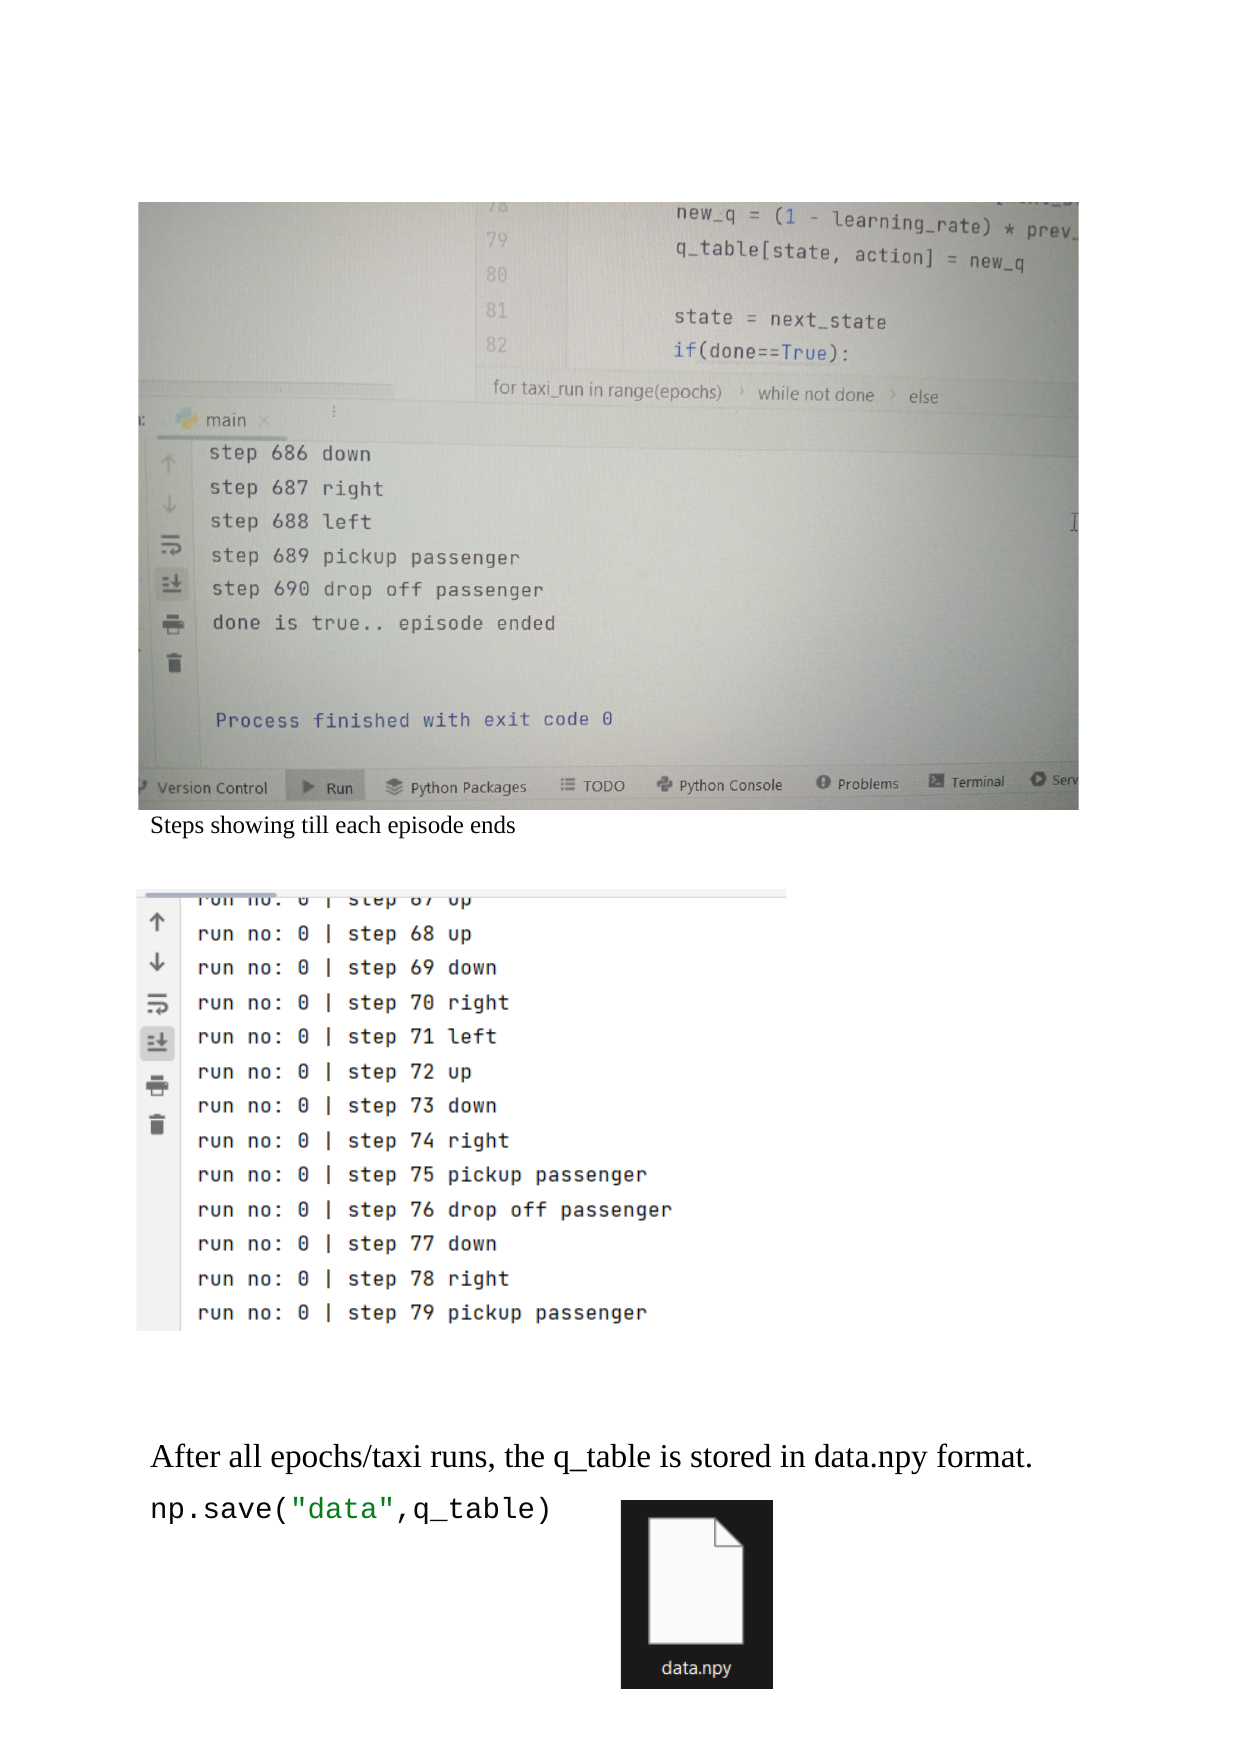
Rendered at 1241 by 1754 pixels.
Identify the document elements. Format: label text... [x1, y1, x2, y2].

picture [620, 1500, 773, 1689]
text After all epochs/taxi runs, the q_table is stored in data.npy format. [150, 1436, 1090, 1474]
text np.save("data",q_table) [150, 1494, 1090, 1527]
picture [138, 202, 1079, 810]
picture [136, 889, 787, 1331]
